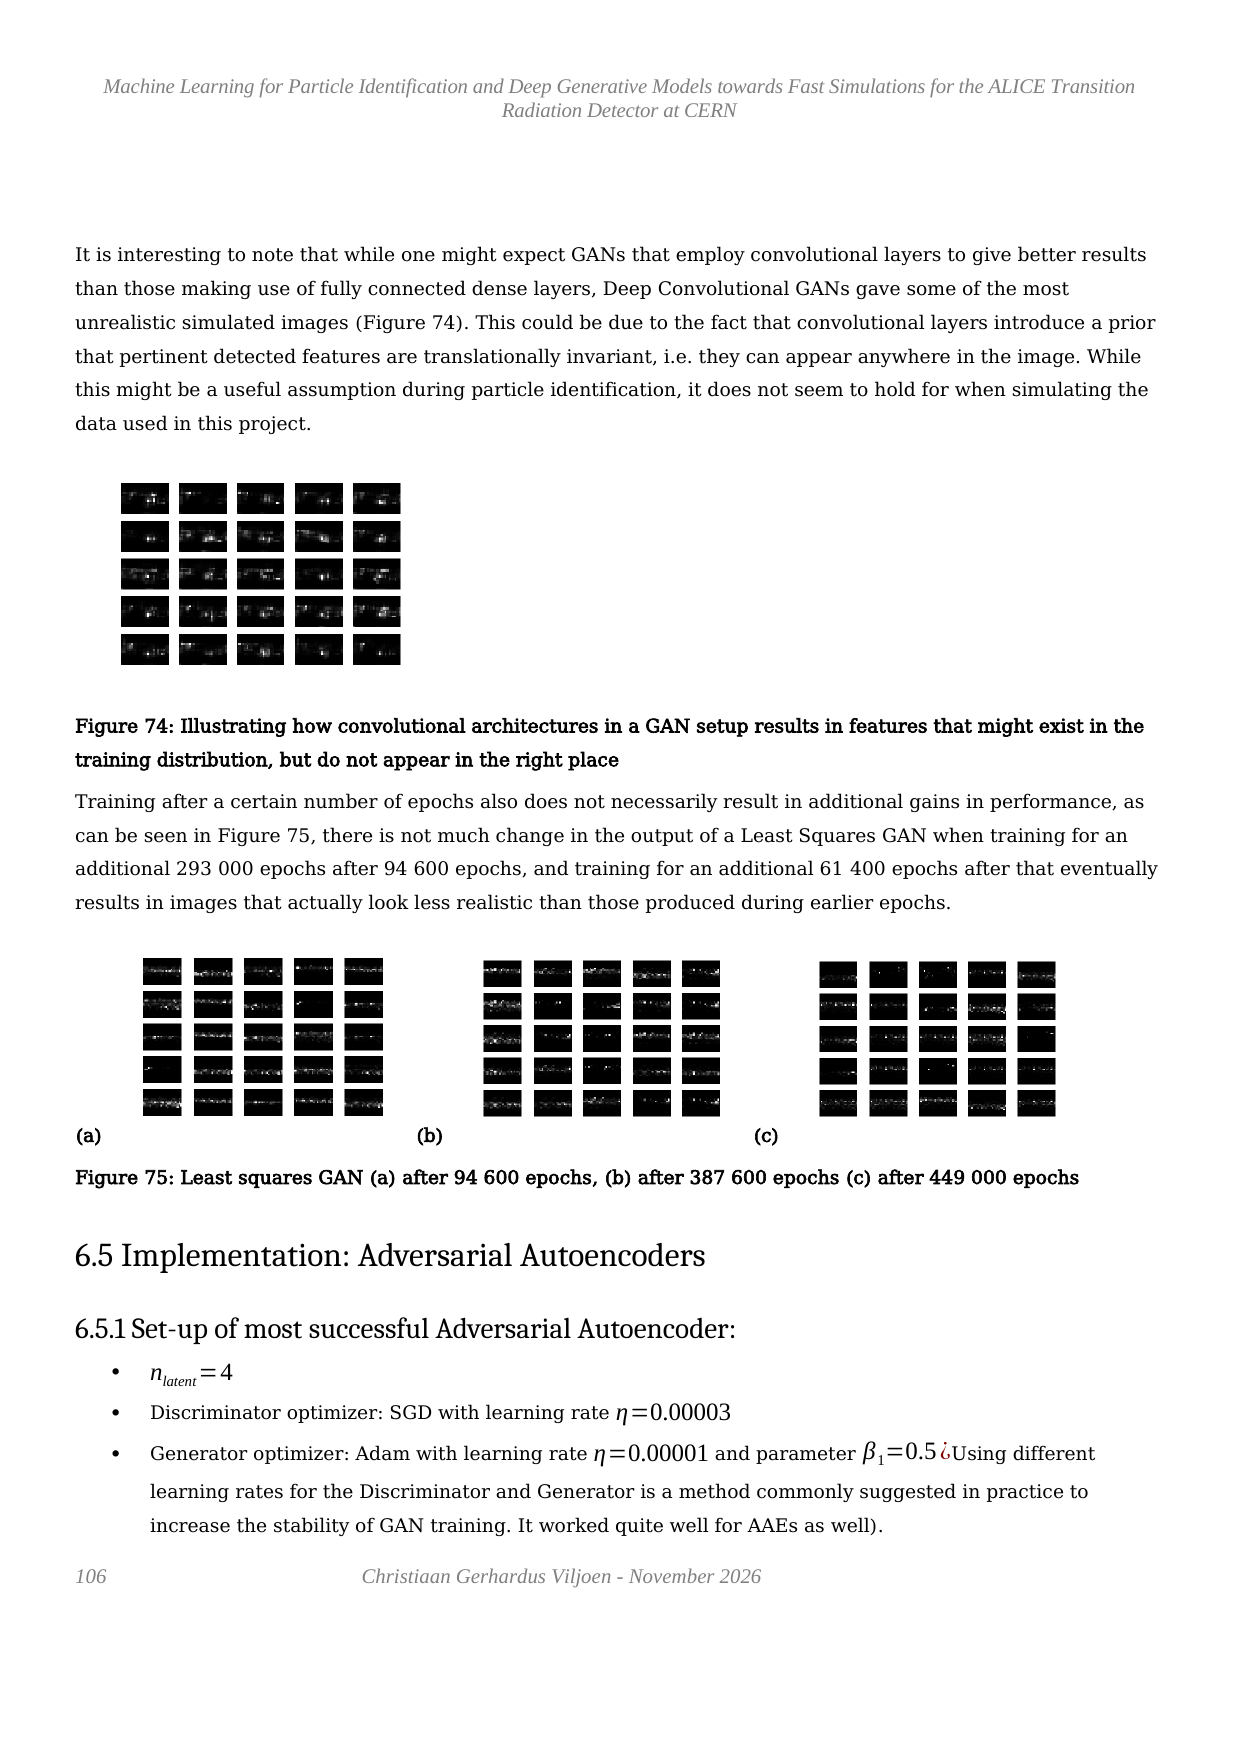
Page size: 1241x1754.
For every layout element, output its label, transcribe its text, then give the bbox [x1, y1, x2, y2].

picture [102, 932, 416, 1142]
list Generator optimizer: Adam with learning rate and parameter Using different learning rates for the Discriminator and Generator is a method commonly suggested in practice to increase the stability of GAN training. It worked quite well for AAEs as well). [112, 1437, 1165, 1536]
picture [443, 935, 753, 1142]
picture [75, 453, 436, 695]
text Figure 74: Illustrating how convolutional architectures in a GAN setup results in features that might exist in the training distribution, but do not appear in the right place [75, 714, 1165, 770]
subtitle Set-up of most successful Adversarial Autoencoder: [75, 1312, 1165, 1346]
text Figure 75: Least squares GAN (a) after 94 600 epochs, (b) after 387 600 epochs (c) after 449 000 epochs [75, 1165, 1165, 1188]
picture [779, 936, 1088, 1142]
list Discriminator optimizer: SGD with learning rate [112, 1398, 1165, 1426]
subtitle Implementation: Adversarial Autoencoders [75, 1237, 1165, 1275]
text Training after a certain number of epochs also does not necessarily result in additional gains in performance, as can be seen in Figure 75, there is not much change in the output of a Least Squares GAN when training for an additional 293 000 epochs after 94 600 epochs, and training for an additional 61 400 epochs after that eventually results in images that actually look less realistic than those produced during earlier epochs. [75, 789, 1165, 913]
text It is interesting to note that while one might expect GANs that employ convolutional layers to give better results than those making use of fully connected dense layers, Deep Convolutional GANs gave some of the most unrealistic simulated images (Figure 74). This could be due to the fact that convolutional layers introduce a prior that pertinent detected features are translationally invariant, i.e. they can appear anywhere in the image. While this might be a useful assumption during particle identification, it does not seem to hold for when simulating the data used in this project. [75, 243, 1165, 434]
